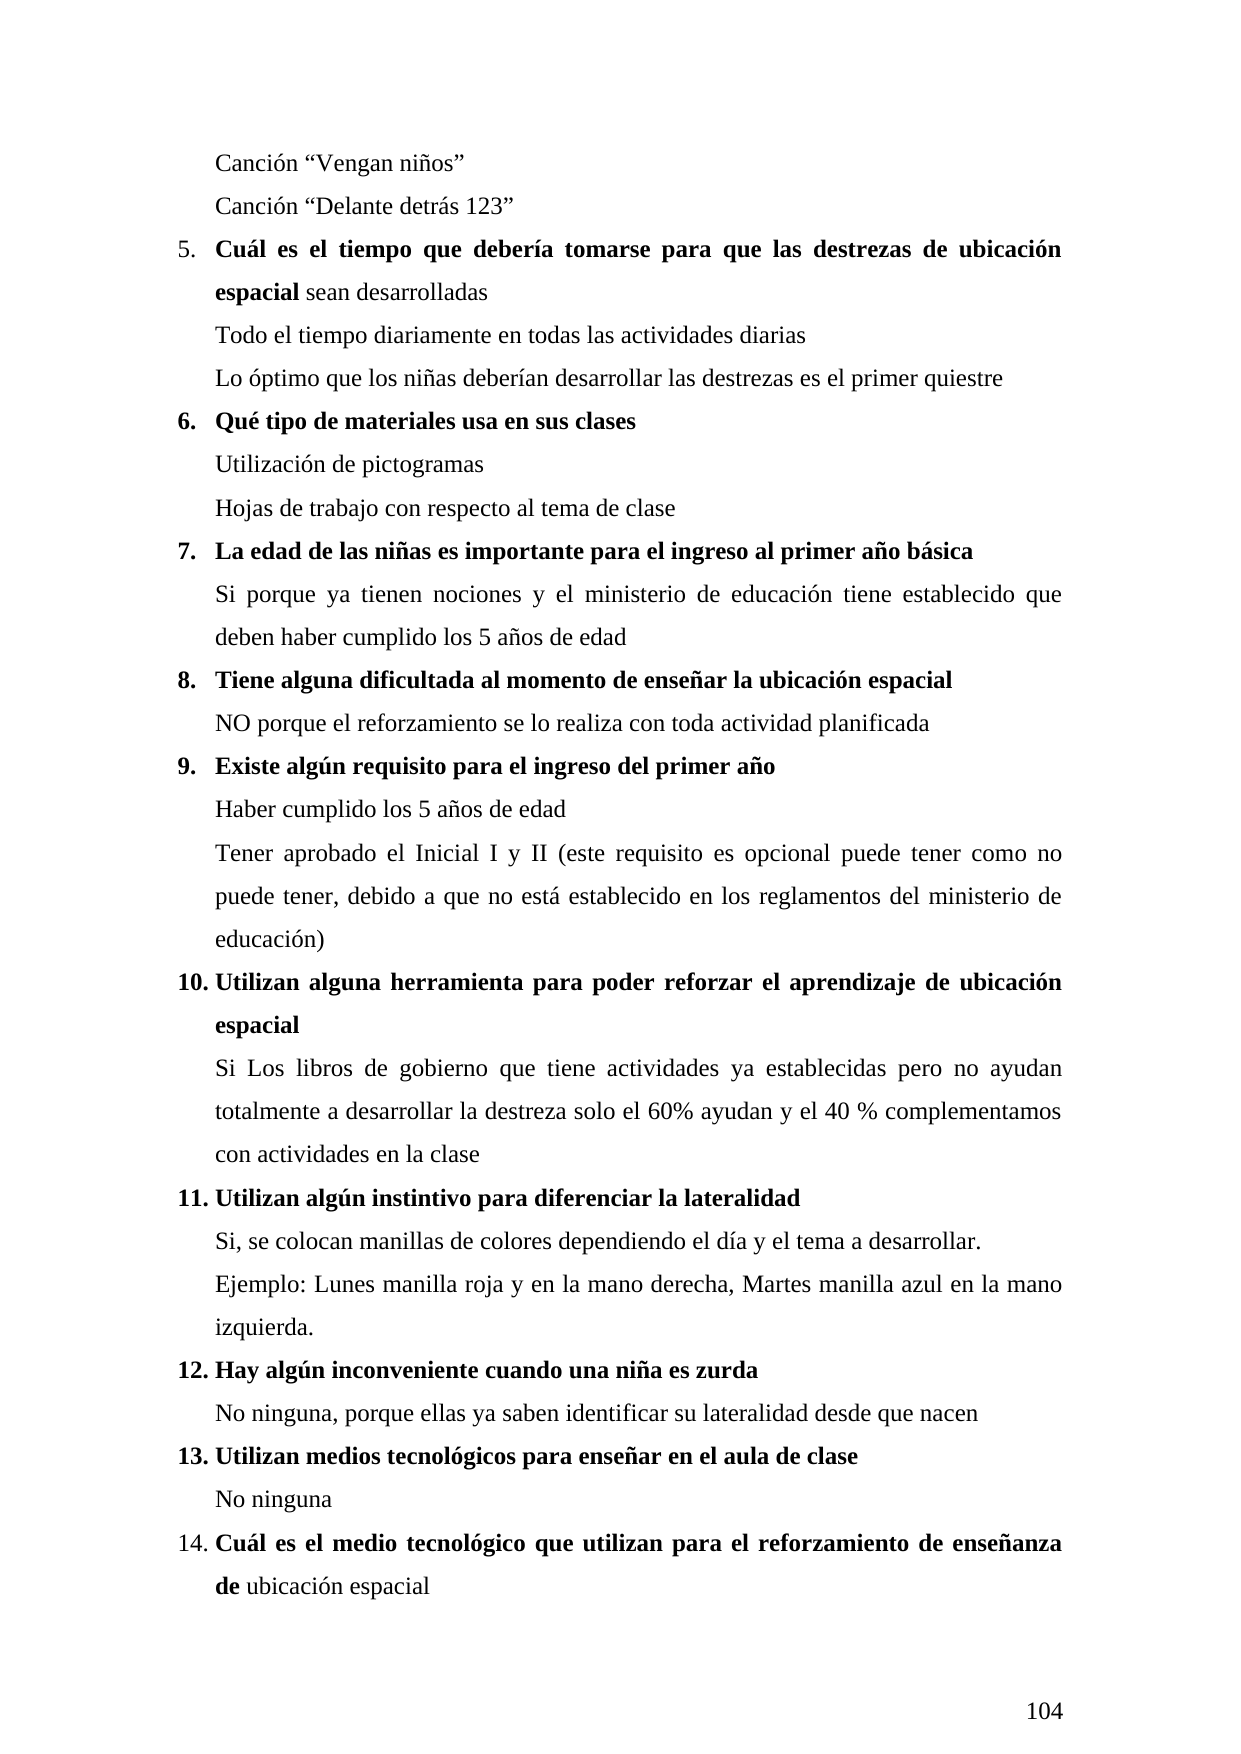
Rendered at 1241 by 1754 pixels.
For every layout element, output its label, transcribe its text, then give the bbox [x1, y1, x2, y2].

text Si, se colocan manillas de colores dependiendo el día y el tema a desarrollar. [215, 1226, 1063, 1254]
text No ninguna, porque ellas ya saben identificar su lateralidad desde que nacen [215, 1398, 1063, 1427]
text Haber cumplido los 5 años de edad [215, 794, 1063, 823]
text Si porque ya tienen nociones y el ministerio de educación tiene establecido que deben haber cumplido los 5 años de edad [215, 579, 1063, 651]
text Tener aprobado el Inicial I y II (este requisito es opcional puede tener como no puede tener, debido a que no está establecido en los reglamentos del ministerio de educación) [215, 838, 1063, 953]
list Utilizan algún instintivo para diferenciar la lateralidad [177, 1183, 1063, 1211]
list Existe algún requisito para el ingreso del primer año [177, 751, 1063, 780]
text Ejemplo: Lunes manilla roja y en la mano derecha, Martes manilla azul en la mano izquierda. [215, 1269, 1063, 1341]
text Utilización de pictogramas [215, 449, 1063, 478]
list Cuál es el medio tecnológico que utilizan para el reforzamiento de enseñanza de ubicación espacial [177, 1528, 1063, 1599]
list La edad de las niñas es importante para el ingreso al primer año básica [177, 536, 1063, 564]
text Lo óptimo que los niñas deberían desarrollar las destrezas es el primer quiestre [215, 363, 1063, 392]
text NO porque el reforzamiento se lo realiza con toda actividad planificada [215, 708, 1063, 737]
list Hay algún inconveniente cuando una niña es zurda [177, 1355, 1063, 1384]
list Cuál es el tiempo que debería tomarse para que las destrezas de ubicación espacial sean desarrolladas [177, 234, 1063, 306]
text Hojas de trabajo con respecto al tema de clase [215, 493, 1063, 521]
text Si Los libros de gobierno que tiene actividades ya establecidas pero no ayudan totalmente a desarrollar la destreza solo el 60% ayudan y el 40 % complementamos con actividades en la clase [215, 1053, 1063, 1168]
text No ninguna [215, 1484, 1063, 1513]
list Utilizan medios tecnológicos para enseñar en el aula de clase [177, 1441, 1063, 1470]
text Todo el tiempo diariamente en todas las actividades diarias [215, 320, 1063, 349]
text Canción “Delante detrás 123” [215, 191, 1063, 219]
list Utilizan alguna herramienta para poder reforzar el aprendizaje de ubicación espacial [177, 967, 1063, 1039]
list Tiene alguna dificultada al momento de enseñar la ubicación espacial [177, 665, 1063, 694]
list Qué tipo de materiales usa en sus clases [177, 406, 1063, 435]
text Canción “Vengan niños” [215, 148, 1063, 176]
